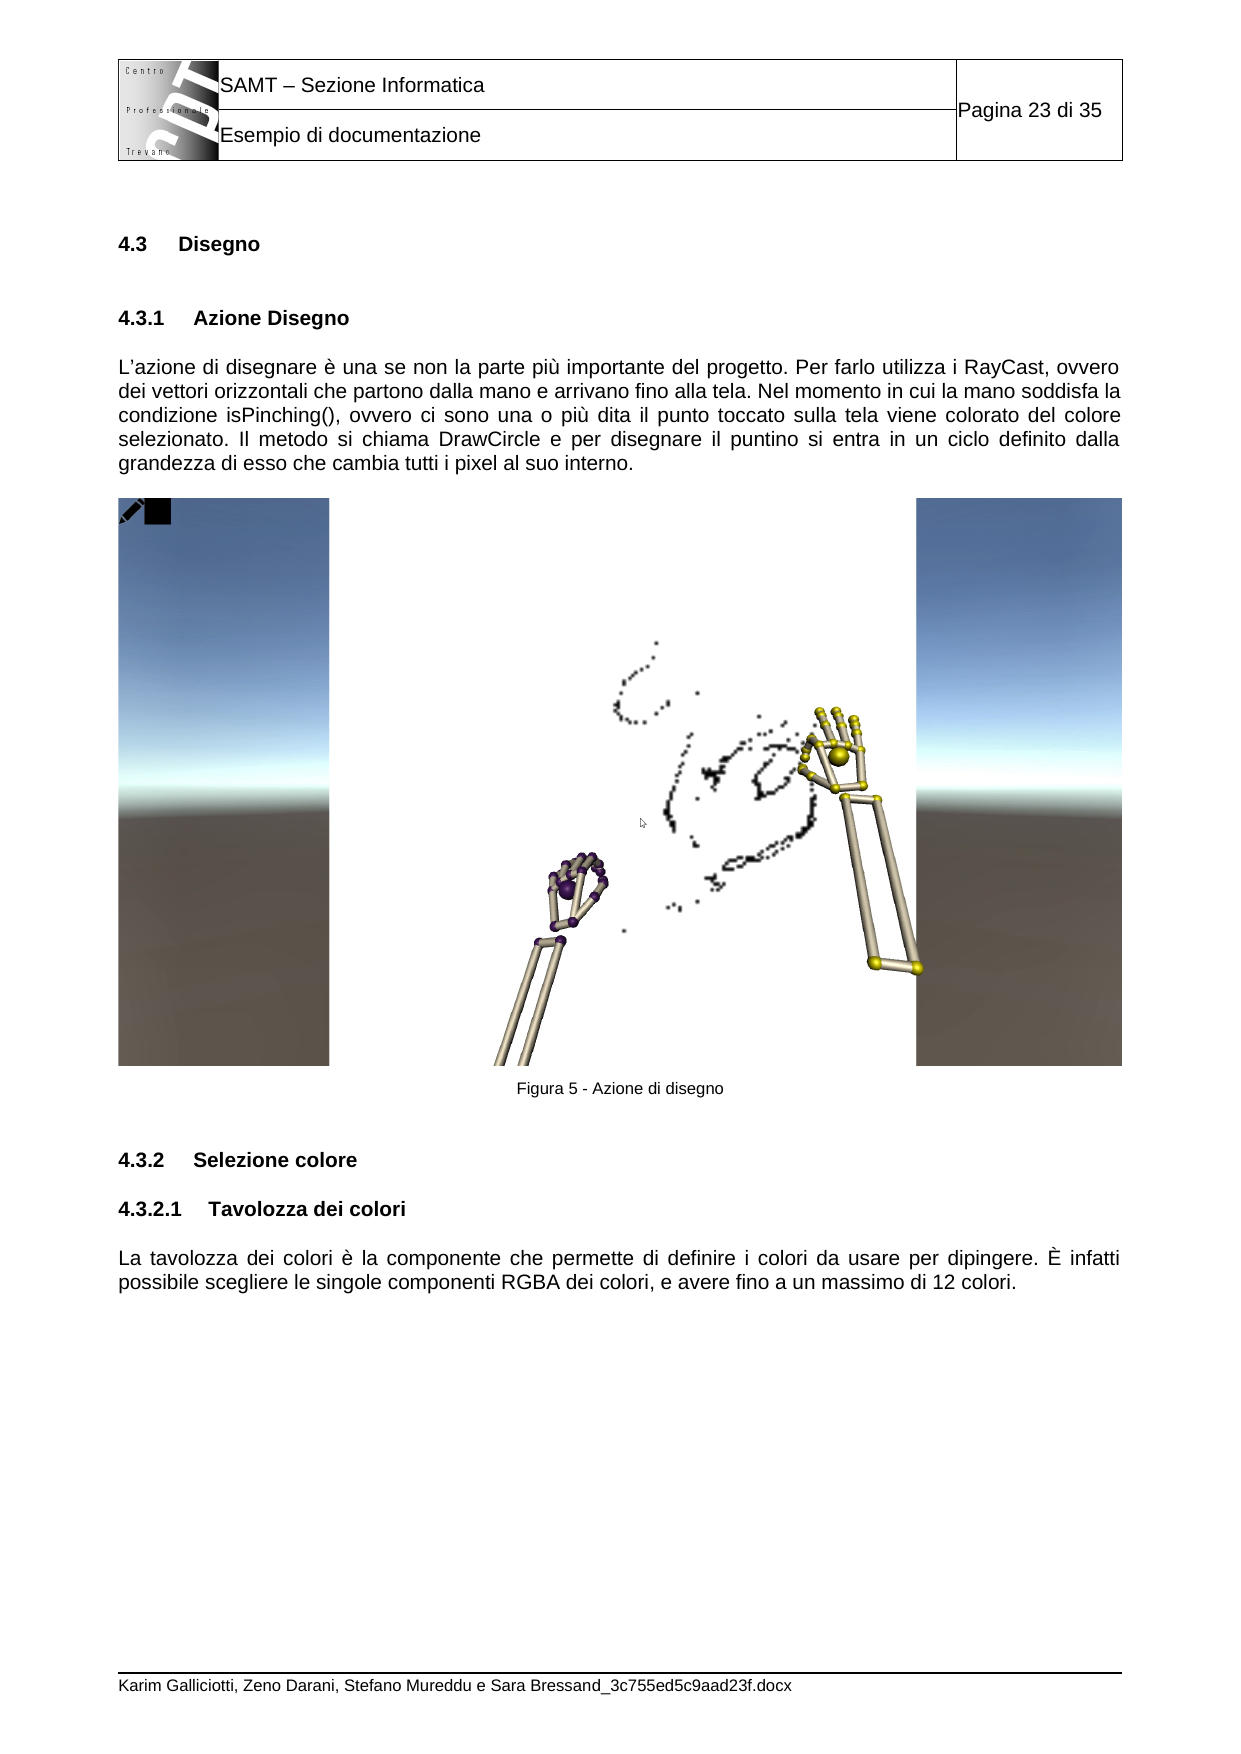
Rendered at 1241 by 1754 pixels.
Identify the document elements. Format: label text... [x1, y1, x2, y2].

picture [118, 60, 219, 160]
subtitle Azione Disegno [118, 306, 1122, 330]
text La tavolozza dei colori è la componente che permette di definire i colori da usare per dipingere. È infatti possibile scegliere le singole componenti RGBA dei colori, e avere fino a un massimo di 12 colori. [118, 1246, 1122, 1293]
picture [118, 498, 1122, 1066]
subtitle Tavolozza dei colori [118, 1197, 1122, 1221]
subtitle Disegno [118, 232, 1122, 256]
text L’azione di disegnare è una se non la parte più importante del progetto. Per farlo utilizza i RayCast, ovvero dei vettori orizzontali che partono dalla mano e arrivano fino alla tela. Nel momento in cui la mano soddisfa la condizione isPinching(), ovvero ci sono una o più dita il punto toccato sulla tela viene colorato del colore selezionato. Il metodo si chiama DrawCircle e per disegnare il puntino si entra in un ciclo definito dalla grandezza di esso che cambia tutti i pixel al suo interno. [118, 355, 1122, 474]
subtitle Selezione colore [118, 1148, 1122, 1172]
